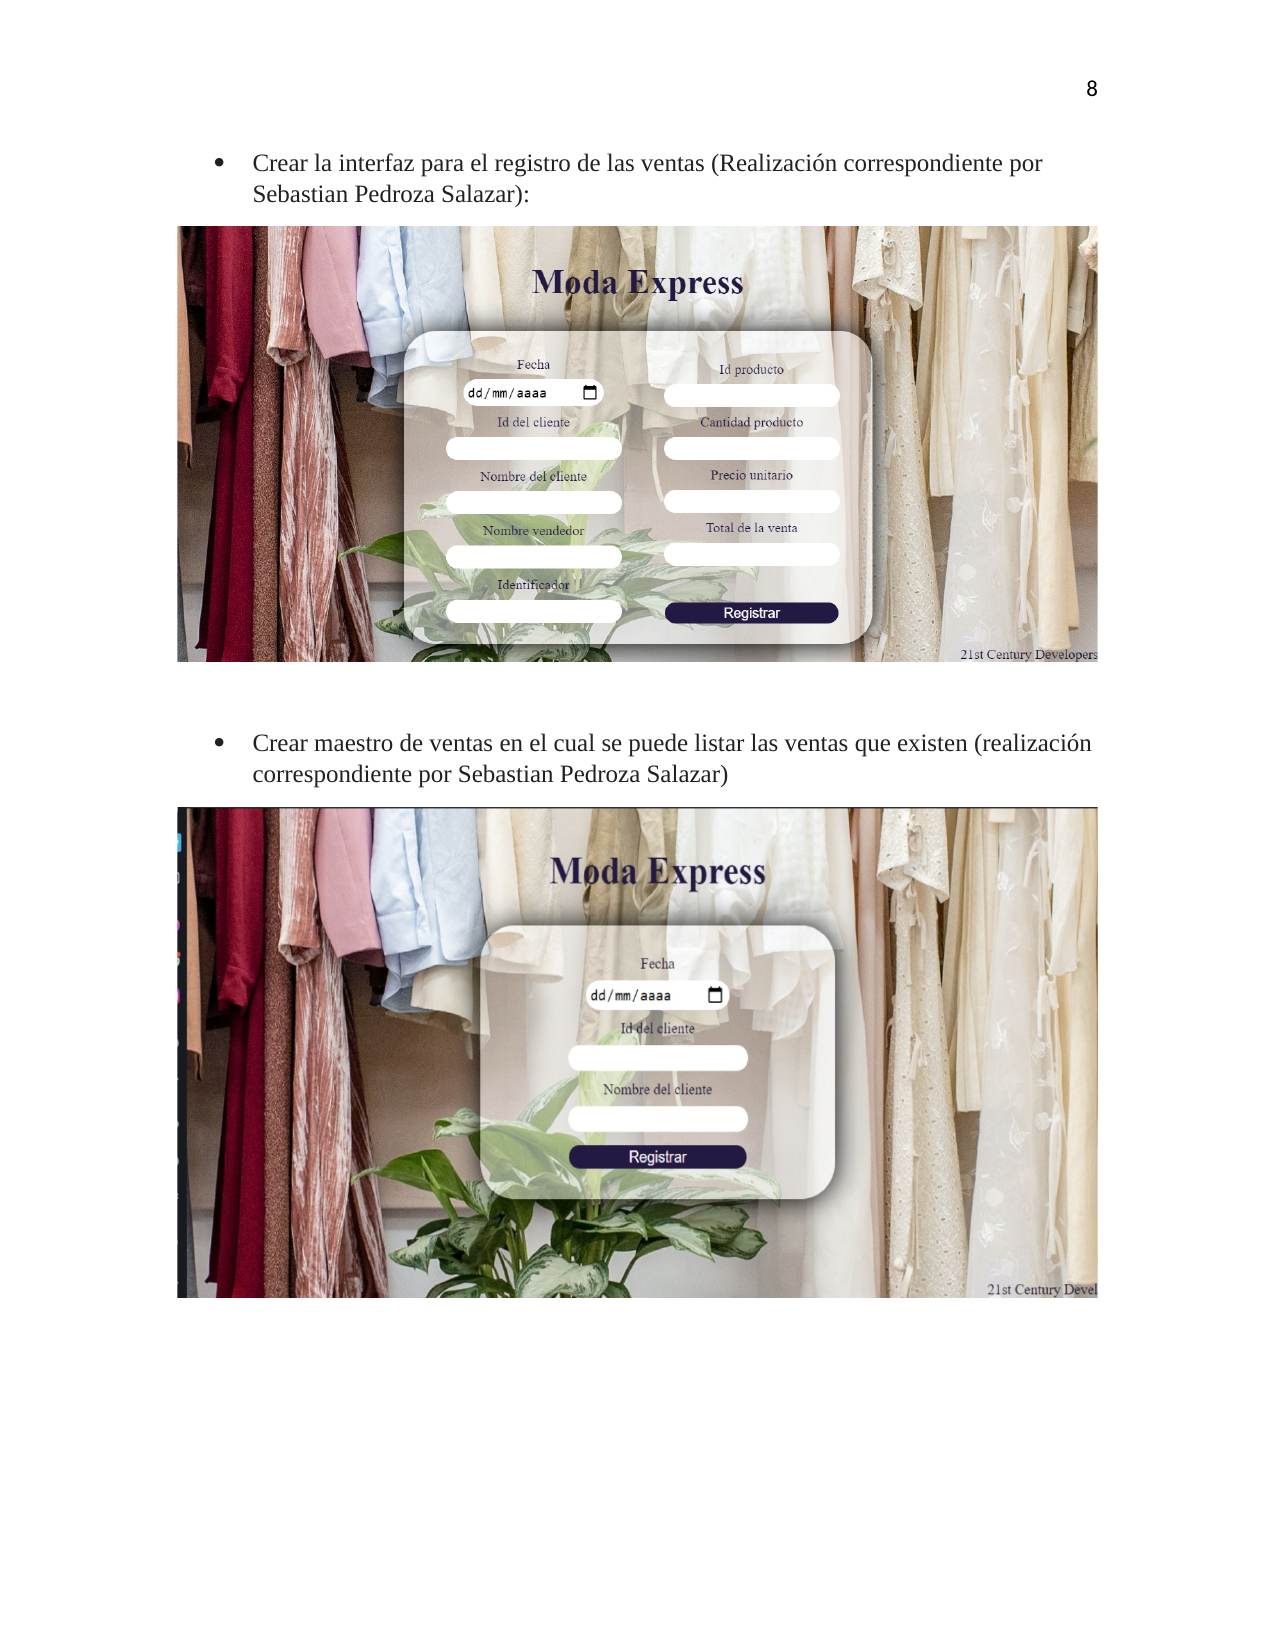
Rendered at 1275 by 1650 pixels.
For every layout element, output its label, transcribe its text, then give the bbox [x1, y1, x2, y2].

list Crear maestro de ventas en el cual se puede listar las ventas que existen (realización correspondiente por Sebastian Pedroza Salazar) [215, 728, 1098, 788]
list Crear la interfaz para el registro de las ventas (Realización correspondiente por Sebastian Pedroza Salazar): [215, 148, 1098, 207]
picture [177, 807, 1098, 1298]
picture [177, 226, 1098, 662]
